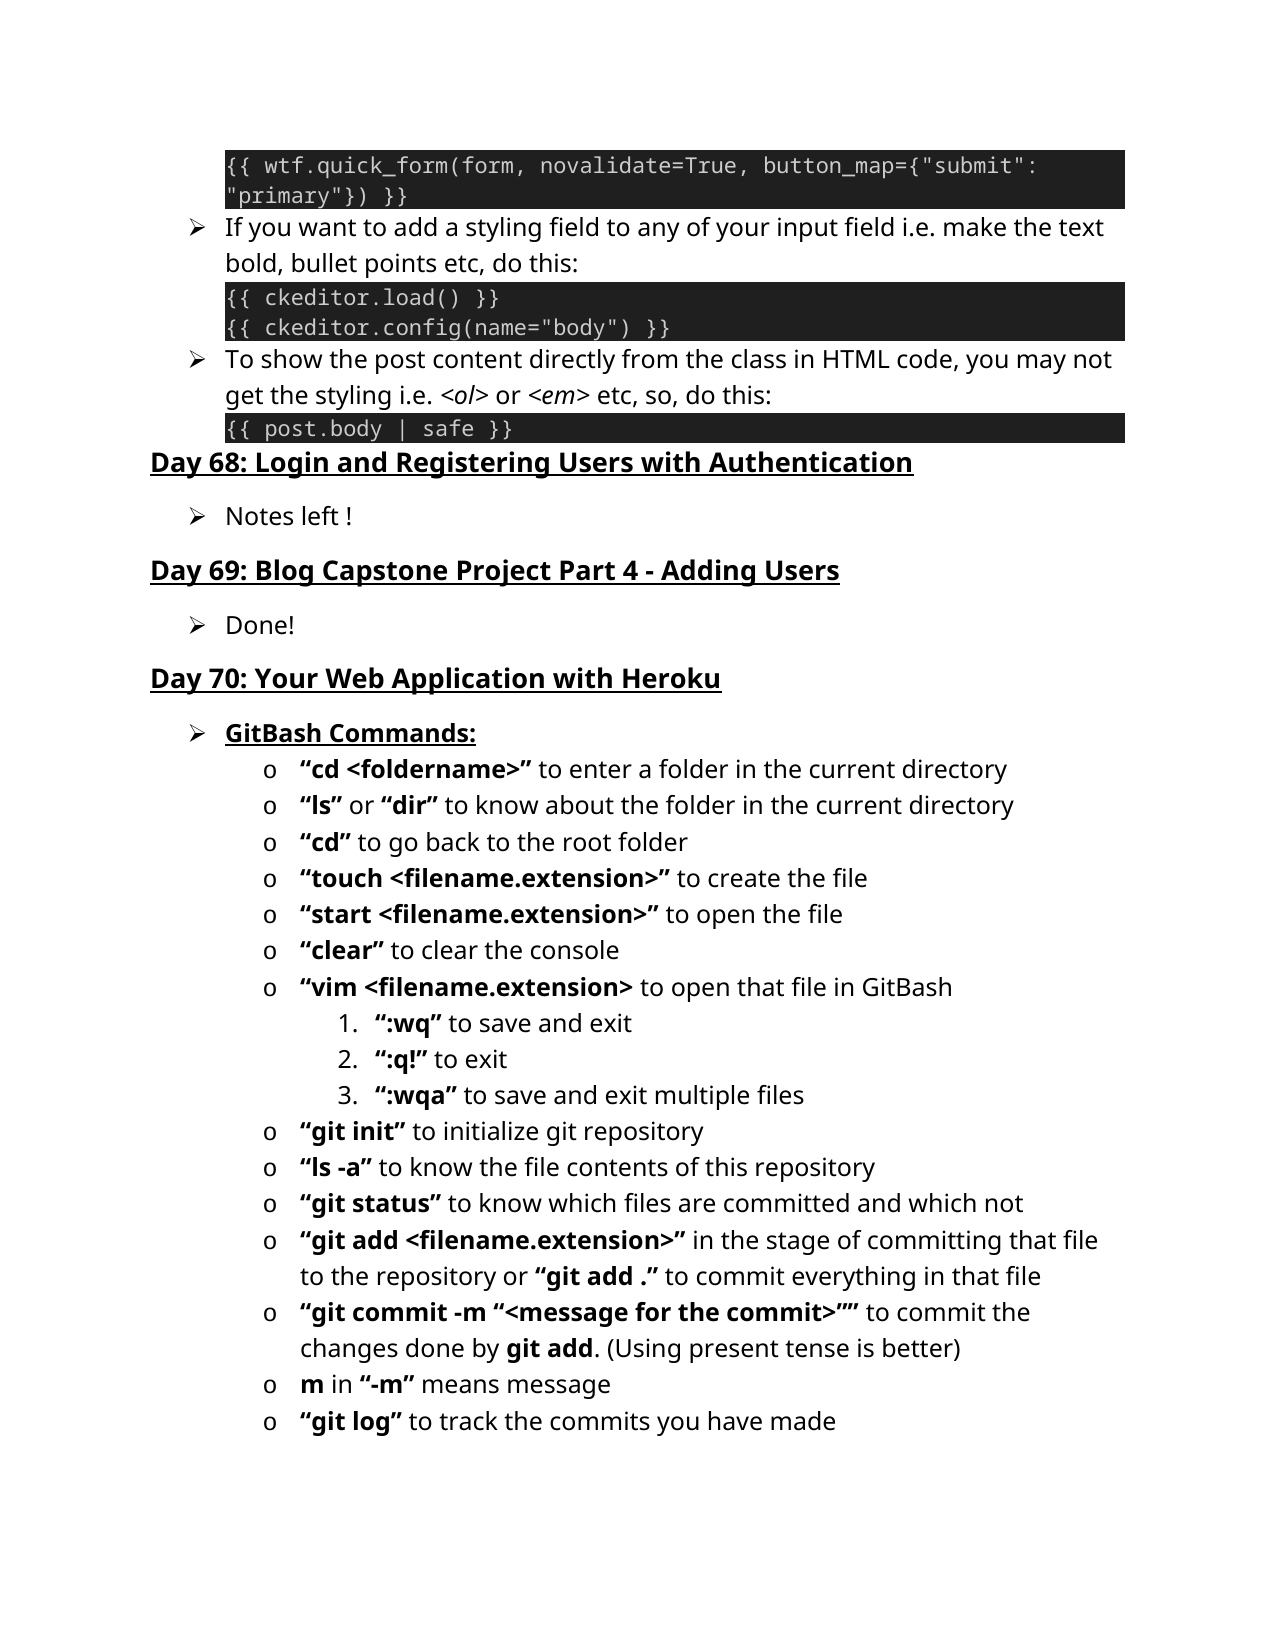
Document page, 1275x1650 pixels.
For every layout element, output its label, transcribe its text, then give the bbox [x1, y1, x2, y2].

list “clear” to clear the console [262, 933, 1125, 967]
list “cd <foldername>” to enter a folder in the current directory [262, 752, 1125, 786]
text Day 70: Your Web Application with Heroku [150, 660, 1125, 697]
list “git commit -m “<message for the commit>”” to commit the changes done by git add. (Using present tense is better) [262, 1295, 1125, 1365]
list {{ ckeditor.load() }} [225, 282, 1125, 311]
list GitBash Commands: [187, 716, 1125, 750]
list “start <filename.extension>” to open the file [262, 897, 1125, 931]
list “ls” or “dir” to know about the folder in the current directory [262, 788, 1125, 822]
list “:wq” to save and exit [337, 1006, 1125, 1039]
list Done! [187, 607, 1125, 641]
list “:wqa” to save and exit multiple files [337, 1078, 1125, 1112]
list “ls -a” to know the file contents of this repository [262, 1150, 1125, 1184]
list “git add <filename.extension>” in the stage of committing that file to the repository or “git add .” to commit everything in that file [262, 1222, 1125, 1293]
list To show the post content directly from the class in HTML code, you may not get the styling i.e. <ol> or <em> etc, so, do this: [187, 341, 1125, 411]
list “git log” to track the commits you have made [262, 1403, 1125, 1437]
list {{ post.body | safe }} [225, 413, 1125, 443]
list “vim <filename.extension> to open that file in GitBash [262, 969, 1125, 1003]
list m in “-m” means message [262, 1367, 1125, 1401]
list “touch <filename.extension>” to create the file [262, 861, 1125, 895]
list Notes left ! [187, 499, 1125, 533]
list “:q!” to exit [337, 1042, 1125, 1076]
list “git init” to initialize git repository [262, 1114, 1125, 1148]
list If you want to add a styling field to any of your input field i.e. make the text bold, bullet points etc, do this: [187, 209, 1125, 280]
list “git status” to know which files are committed and which not [262, 1186, 1125, 1220]
list {{ ckeditor.config(name="body") }} [225, 311, 1125, 341]
text Day 68: Login and Registering Users with Authentication [150, 443, 1125, 480]
list “cd” to go back to the root folder [262, 824, 1125, 858]
text Day 69: Blog Capstone Project Part 4 - Adding Users [150, 552, 1125, 588]
list {{ wtf.quick_form(form, novalidate=True, button_map={"submit": "primary"}) }} [225, 150, 1125, 209]
